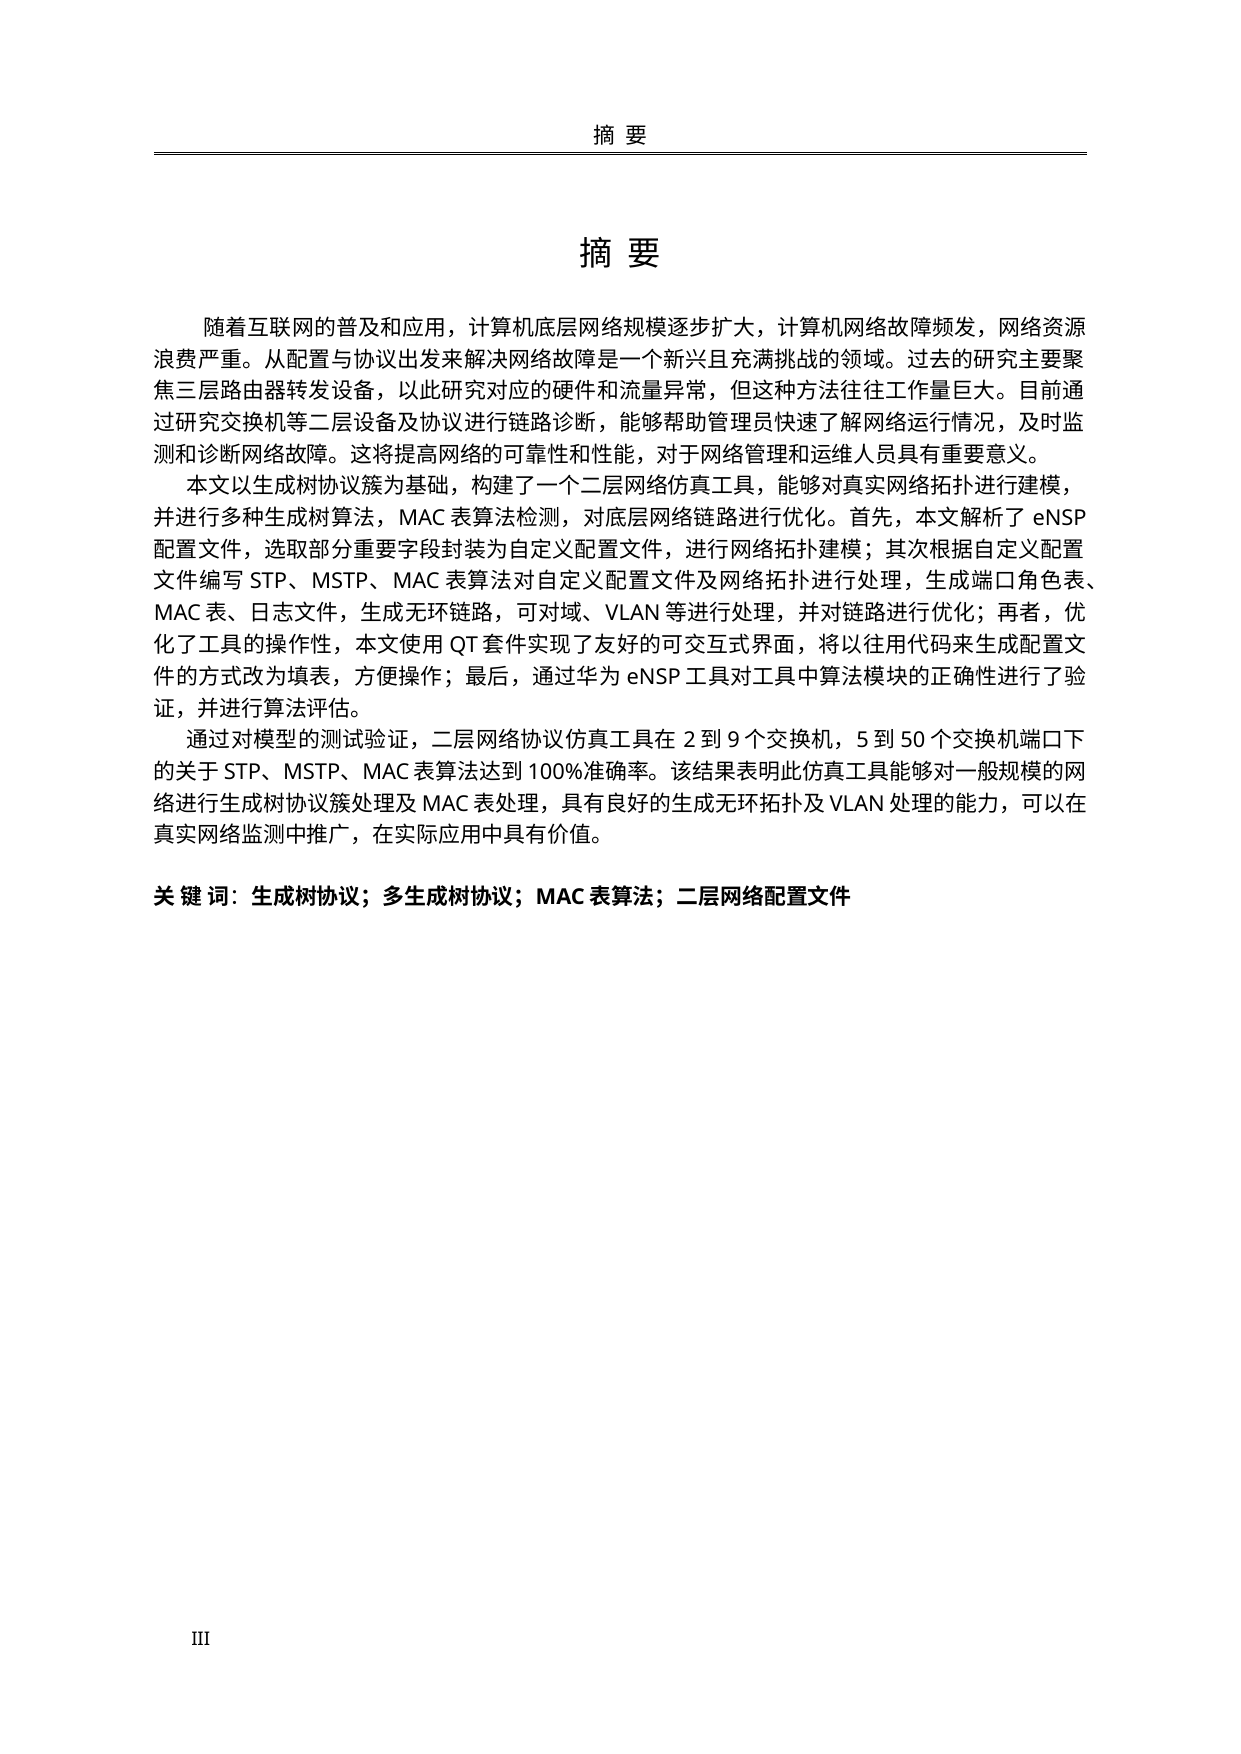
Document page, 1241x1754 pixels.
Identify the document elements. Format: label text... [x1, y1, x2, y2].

text 摘 要 [153, 227, 1087, 275]
text 随着互联网的普及和应用，计算机底层网络规模逐步扩大，计算机网络故障频发，网络资源浪费严重。从配置与协议出发来解决网络故障是一个新兴且充满挑战的领域。过去的研究主要聚焦三层路由器转发设备，以此研究对应的硬件和流量异常，但这种方法往往工作量巨大。目前通过研究交换机等二层设备及协议进行链路诊断，能够帮助管理员快速了解网络运行情况，及时监测和诊断网络故障。这将提高网络的可靠性和性能，对于网络管理和运维人员具有重要意义。 [153, 310, 1087, 468]
text 通过对模型的测试验证，二层网络协议仿真工具在2到9个交换机，5到50个交换机端口下的关于STP、MSTP、MAC表算法达到100%准确率。该结果表明此仿真工具能够对一般规模的网络进行生成树协议簇处理及MAC表处理，具有良好的生成无环拓扑及VLAN处理的能力，可以在真实网络监测中推广，在实际应用中具有价值。 [153, 722, 1087, 849]
text 本文以生成树协议簇为基础，构建了一个二层网络仿真工具，能够对真实网络拓扑进行建模，并进行多种生成树算法，MAC表算法检测，对底层网络链路进行优化。首先，本文解析了eNSP配置文件，选取部分重要字段封装为自定义配置文件，进行网络拓扑建模；其次根据自定义配置文件编写STP、MSTP、MAC表算法对自定义配置文件及网络拓扑进行处理，生成端口角色表、MAC表、日志文件，生成无环链路，可对域、VLAN等进行处理，并对链路进行优化；再者，优化了工具的操作性，本文使用QT套件实现了友好的可交互式界面，将以往用代码来生成配置文件的方式改为填表，方便操作；最后，通过华为eNSP工具对工具中算法模块的正确性进行了验证，并进行算法评估。 [153, 468, 1087, 722]
text 关 键 词：生成树协议；多生成树协议；MAC表算法；二层网络配置文件 [153, 879, 1087, 911]
